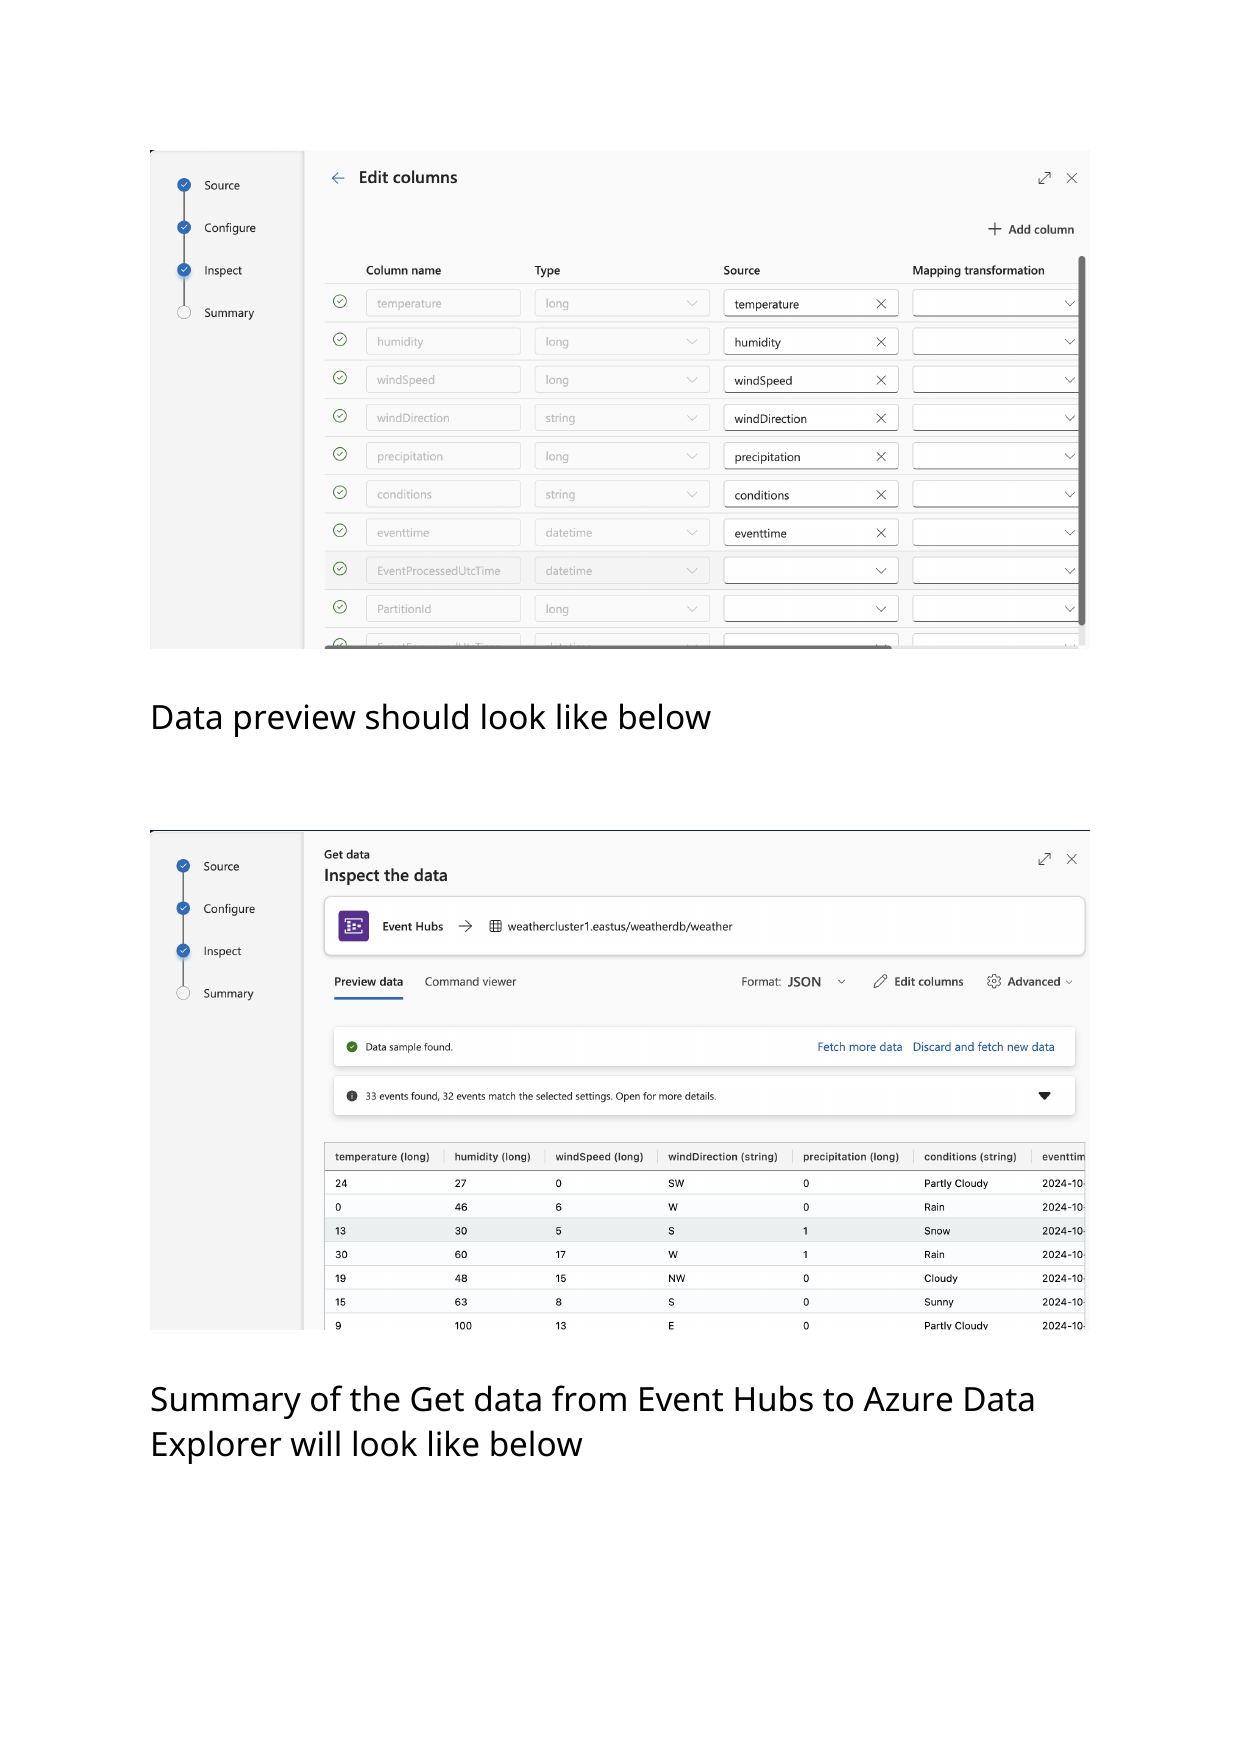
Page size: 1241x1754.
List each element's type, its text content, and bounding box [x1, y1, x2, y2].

picture [150, 830, 1091, 1330]
picture [150, 150, 1091, 649]
text Data preview should look like below [150, 694, 1090, 739]
text Summary of the Get data from Event Hubs to Azure Data Explorer will look like below [150, 1375, 1090, 1466]
